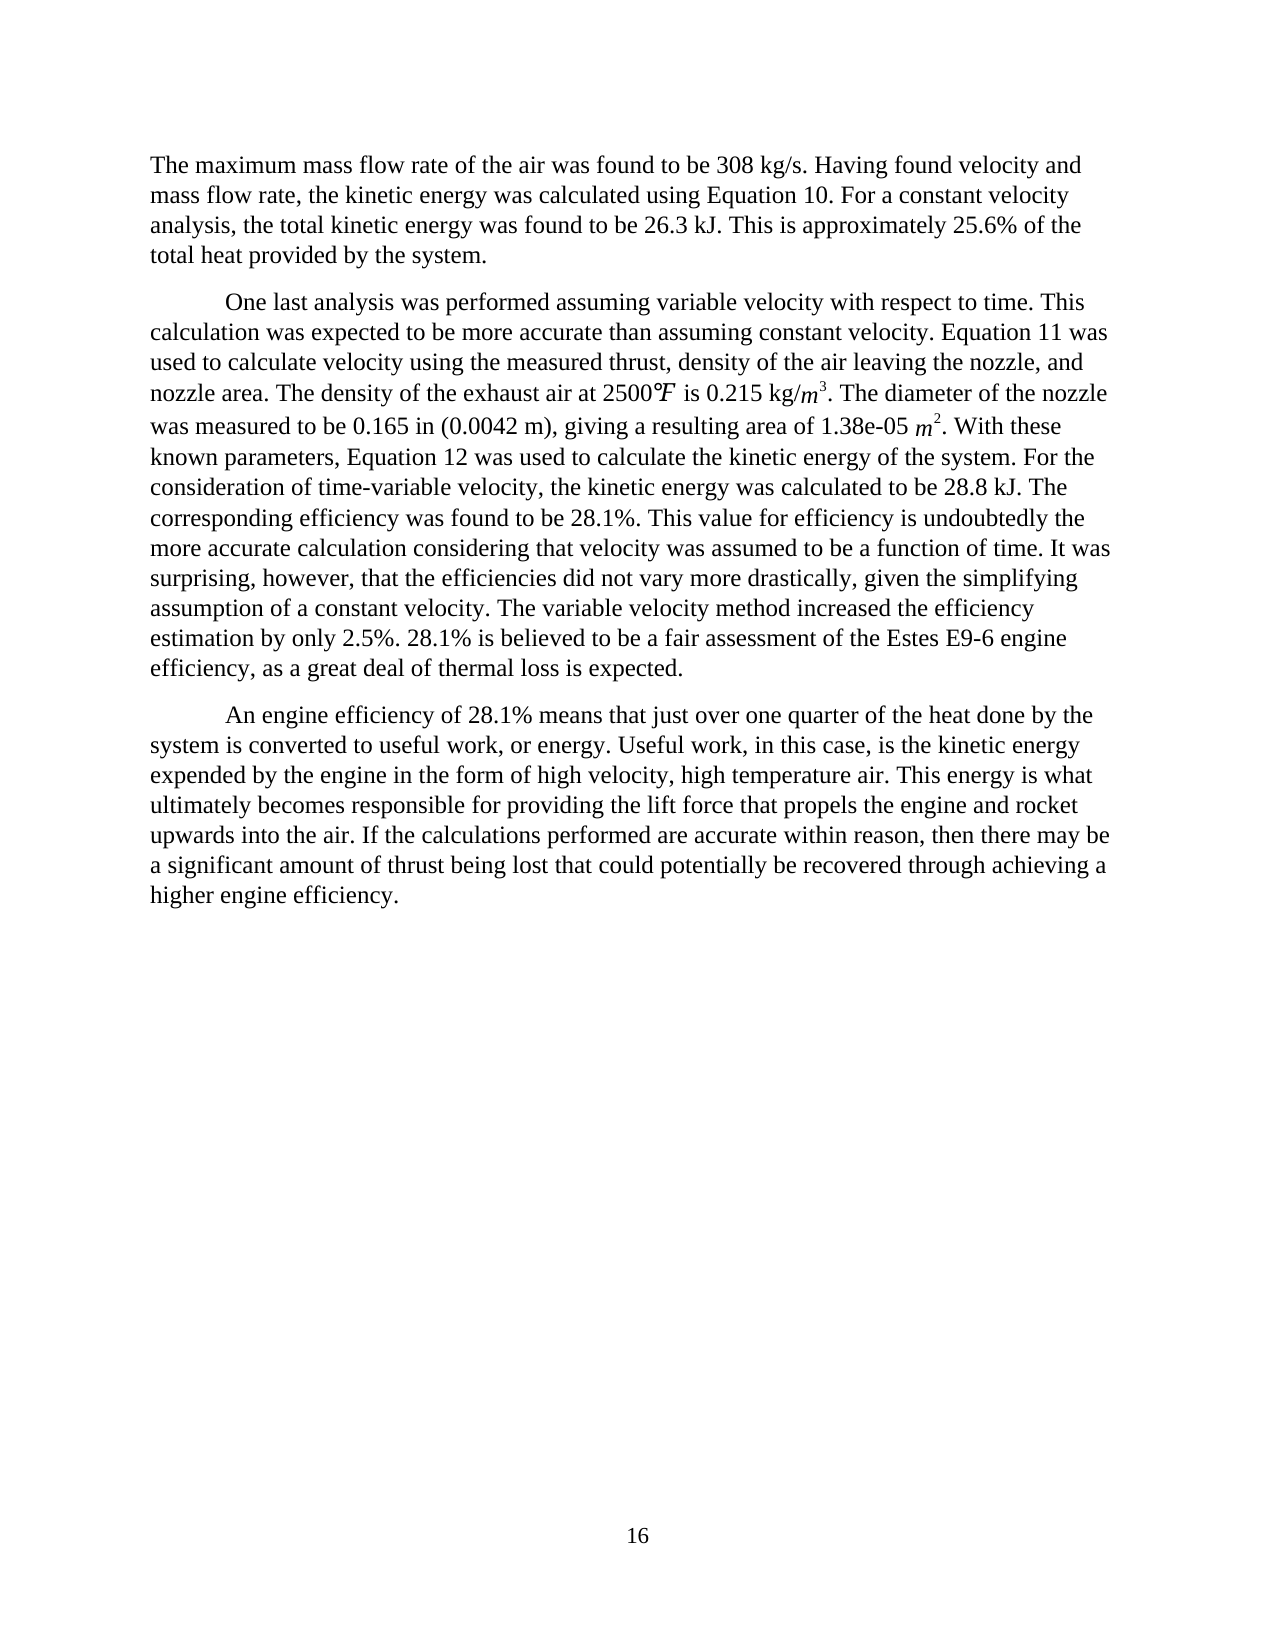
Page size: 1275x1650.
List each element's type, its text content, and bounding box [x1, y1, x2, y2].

text An engine efficiency of 28.1% means that just over one quarter of the heat done by the system is converted to useful work, or energy. Useful work, in this case, is the kinetic energy expended by the engine in the form of high velocity, high temperature air. This energy is what ultimately becomes responsible for providing the lift force that propels the engine and rocket upwards into the air. If the calculations performed are accurate within reason, then there may be a significant amount of thrust being lost that could potentially be recovered through achieving a higher engine efficiency. [150, 700, 1125, 909]
text One last analysis was performed assuming variable velocity with respect to time. This calculation was expected to be more accurate than assuming constant velocity. Equation 11 was used to calculate velocity using the measured thrust, density of the air leaving the nozzle, and nozzle area. The density of the exhaust air at 2500 is 0.215 kg/. The diameter of the nozzle was measured to be 0.165 in (0.0042 m), giving a resulting area of 1.38e-05 . With these known parameters, Equation 12 was used to calculate the kinetic energy of the system. For the consideration of time-variable velocity, the kinetic energy was calculated to be 28.8 kJ. The corresponding efficiency was found to be 28.1%. This value for efficiency is undoubtedly the more accurate calculation considering that velocity was assumed to be a function of time. It was surprising, however, that the efficiencies did not vary more drastically, given the simplifying assumption of a constant velocity. The variable velocity method increased the efficiency estimation by only 2.5%. 28.1% is believed to be a fair assessment of the Estes E9-6 engine efficiency, as a great deal of thermal loss is expected. [150, 287, 1125, 682]
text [150, 150, 1125, 269]
